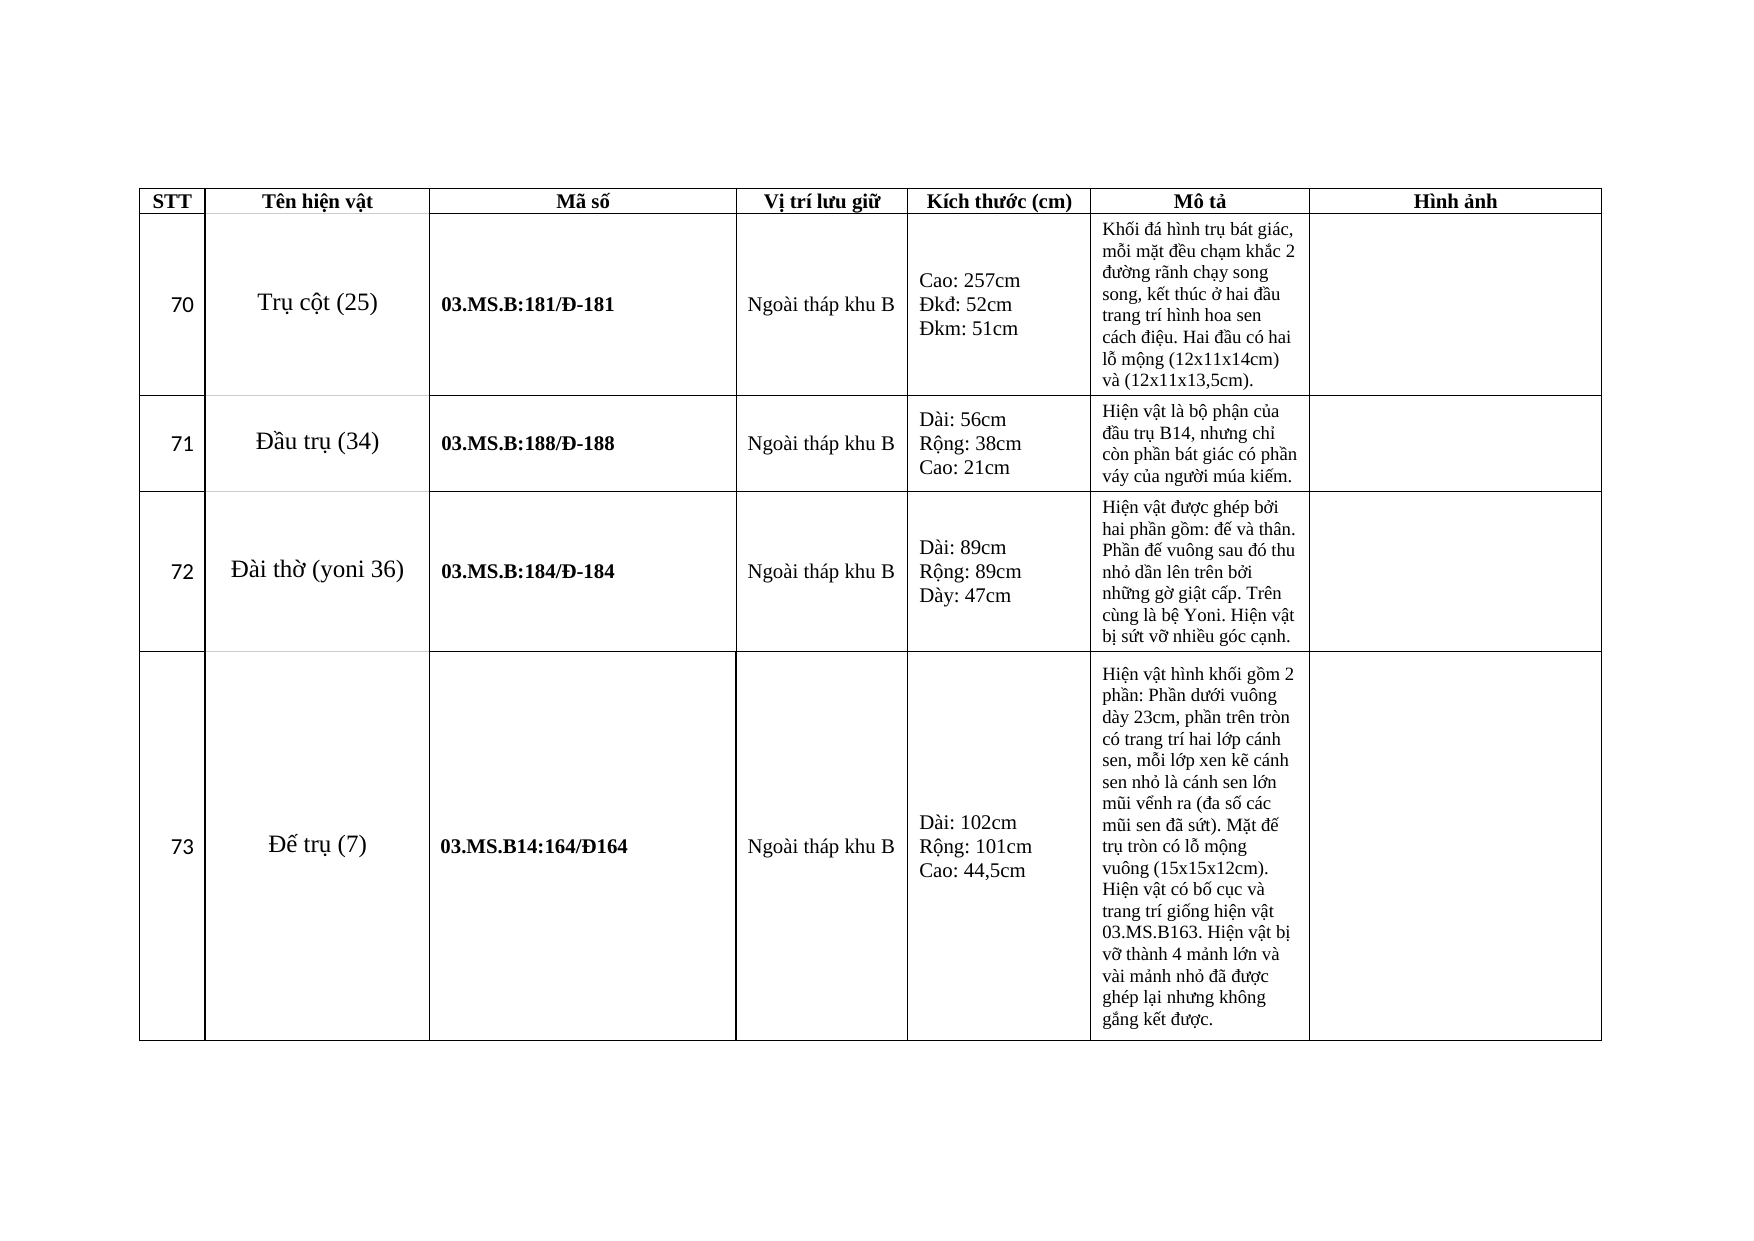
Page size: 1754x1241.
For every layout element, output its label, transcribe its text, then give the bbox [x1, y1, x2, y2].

table_header Mô tả [1091, 189, 1309, 213]
table_header Tên hiện vật [206, 189, 429, 213]
table_cell [1310, 652, 1601, 1040]
table_cell Trụ cột (25) [206, 214, 429, 395]
table_header Vị trí lưu giữ [737, 189, 907, 213]
table_cell 71 [140, 396, 204, 491]
table_cell Dài: 56cm Rộng: 38cm Cao: 21cm [908, 396, 1090, 491]
table_cell [1310, 492, 1601, 651]
table_cell Ngoài tháp khu B [737, 652, 907, 1040]
table_cell 03.MS.B:181/Đ-181 [430, 214, 736, 395]
table_cell Ngoài tháp khu B [737, 396, 907, 491]
table_cell 03.MS.B:184/Đ-184 [430, 492, 736, 651]
table_cell 70 [140, 214, 204, 395]
table_cell [1310, 214, 1601, 395]
table_cell Hiện vật là bộ phận của đầu trụ B14, nhưng chỉ còn phần bát giác có phần váy của người múa kiếm. [1091, 396, 1309, 491]
table_cell Hiện vật được ghép bởi hai phần gồm: đế và thân. Phần đế vuông sau đó thu nhỏ dần lên trên bởi những gờ giật cấp. Trên cùng là bệ Yoni. Hiện vật bị sứt vỡ nhiều góc cạnh. [1091, 492, 1309, 651]
table_cell 03.MS.B:188/Đ-188 [430, 396, 736, 491]
table_header Hình ảnh [1310, 189, 1601, 213]
table_cell Khối đá hình trụ bát giác, mỗi mặt đều chạm khắc 2 đường rãnh chạy song song, kết thúc ở hai đầu trang trí hình hoa sen cách điệu. Hai đầu có hai lỗ mộng (12x11x14cm) và (12x11x13,5cm). [1091, 214, 1309, 395]
table_cell Ngoài tháp khu B [737, 214, 907, 395]
table_header STT [140, 189, 204, 213]
table_header Mã số [430, 189, 736, 213]
table_header Kích thước (cm) [908, 189, 1090, 213]
table_cell Dài: 102cm Rộng: 101cm Cao: 44,5cm [908, 652, 1090, 1040]
table_cell Ngoài tháp khu B [737, 492, 907, 651]
table_cell 72 [140, 492, 204, 651]
table_cell [1310, 396, 1601, 491]
table_cell 03.MS.B14:164/Đ164 [430, 652, 735, 1040]
table_cell Cao: 257cm Đkđ: 52cm Đkm: 51cm [908, 214, 1090, 395]
table_cell Đầu trụ (34) [206, 396, 429, 491]
table_cell 73 [140, 652, 204, 1040]
table_cell Đế trụ (7) [206, 652, 429, 1040]
table_cell Đài thờ (yoni 36) [206, 492, 429, 651]
table_cell Dài: 89cm Rộng: 89cm Dày: 47cm [908, 492, 1090, 651]
table_cell Hiện vật hình khối gồm 2 phần: Phần dưới vuông dày 23cm, phần trên tròn có trang trí hai lớp cánh sen, mỗi lớp xen kẽ cánh sen nhỏ là cánh sen lớn mũi vểnh ra (đa số các mũi sen đã sứt). Mặt đế trụ tròn có lỗ mộng vuông (15x15x12cm). Hiện vật có bố cục và trang trí giống hiện vật 03.MS.B163. Hiện vật bị vỡ thành 4 mảnh lớn và vài mảnh nhỏ đã được ghép lại nhưng không gắng kết được. [1091, 652, 1309, 1040]
